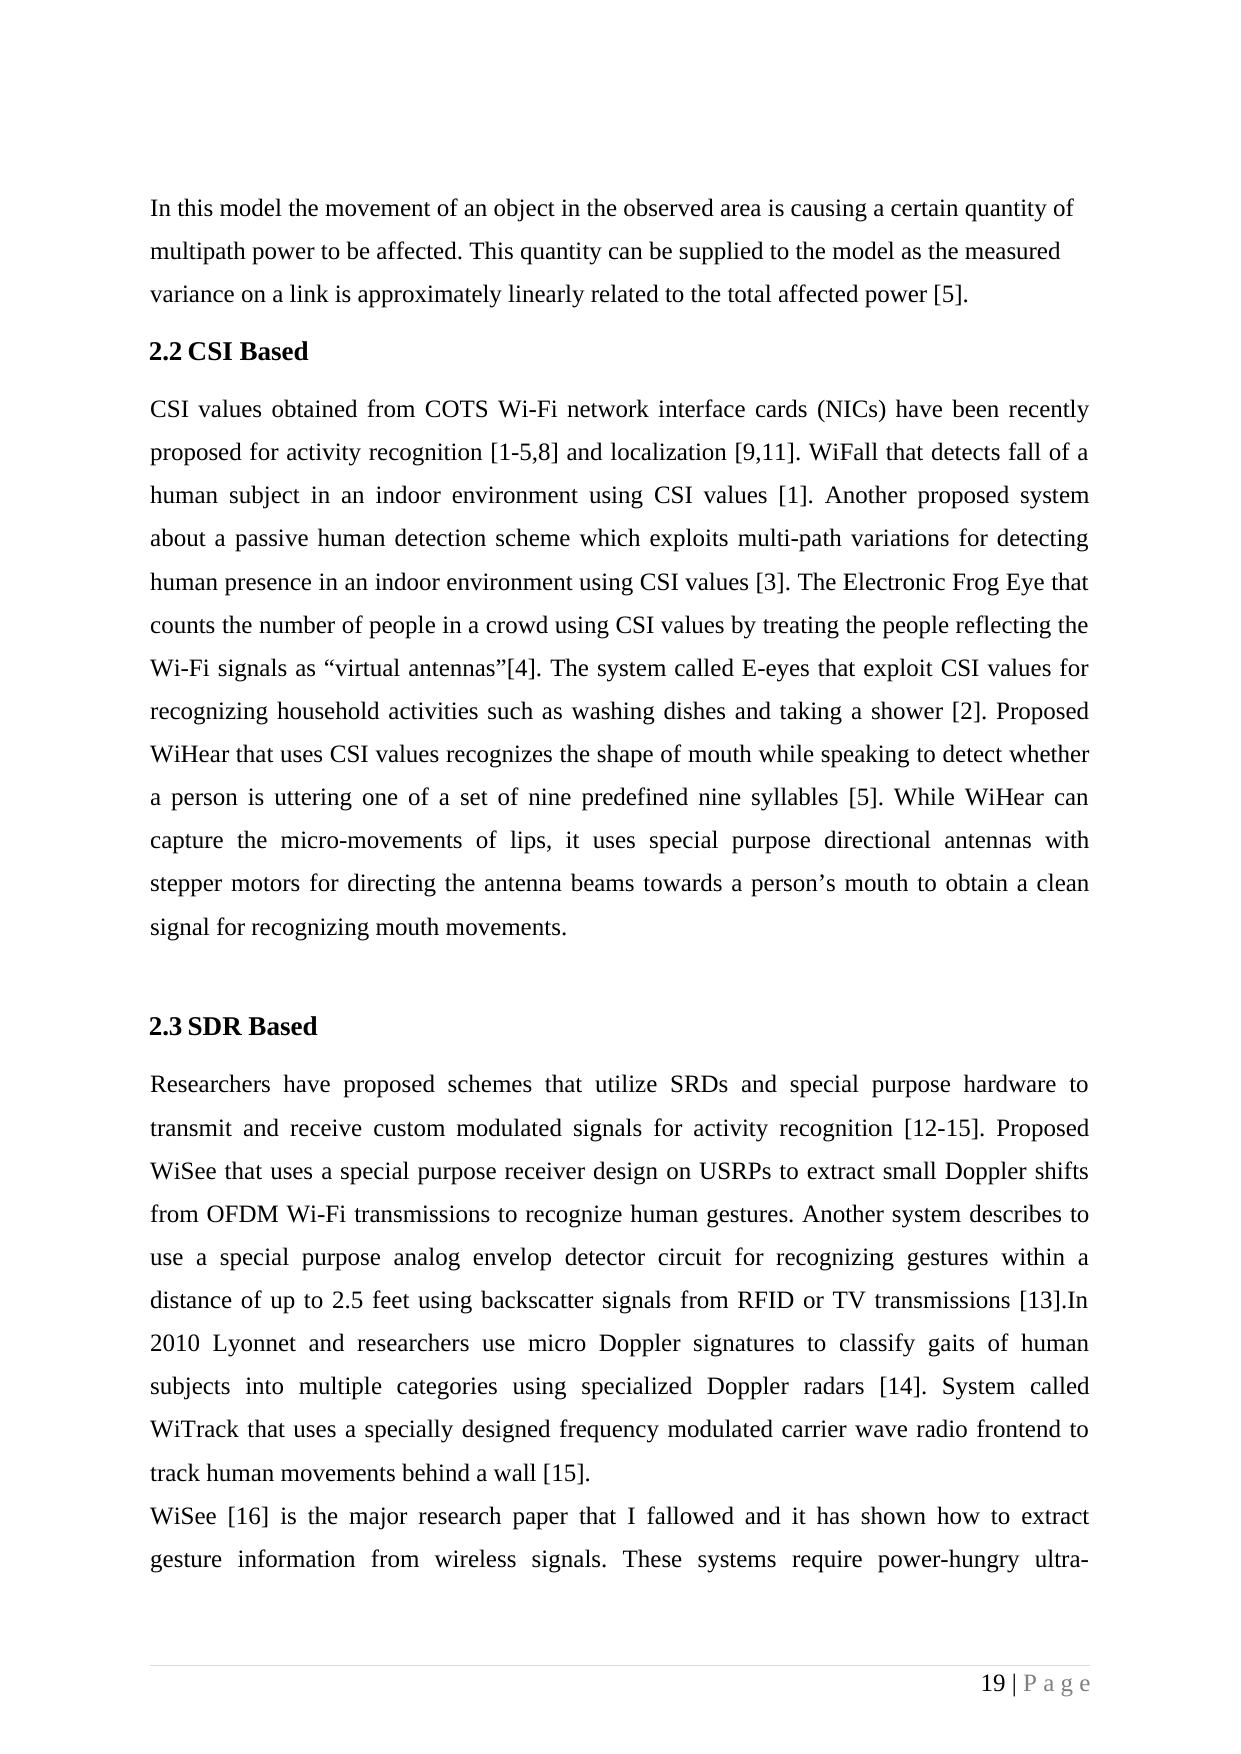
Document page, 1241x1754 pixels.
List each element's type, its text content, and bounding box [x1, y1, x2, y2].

subtitle SDR Based [148, 1010, 1090, 1042]
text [150, 1501, 1090, 1573]
text CSI values obtained from COTS Wi-Fi network interface cards (NICs) have been recently proposed for activity recognition [1-5,8] and localization [9,11]. WiFall that detects fall of a human subject in an indoor environment using CSI values [1]. Another proposed system about a passive human detection scheme which exploits multi-path variations for detecting human presence in an indoor environment using CSI values [3]. The Electronic Frog Eye that counts the number of people in a crowd using CSI values by treating the people reflecting the Wi-Fi signals as “virtual antennas”[4]. The system called E-eyes that exploit CSI values for recognizing household activities such as washing dishes and taking a shower [2]. Proposed WiHear that uses CSI values recognizes the shape of mouth while speaking to detect whether a person is uttering one of a set of nine predefined nine syllables [5]. While WiHear can capture the micro-movements of lips, it uses special purpose directional antennas with stepper motors for directing the antenna beams towards a person’s mouth to obtain a clean signal for recognizing mouth movements. [150, 394, 1090, 940]
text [150, 150, 1090, 308]
subtitle CSI Based [148, 335, 1090, 366]
text Researchers have proposed schemes that utilize SRDs and special purpose hardware to transmit and receive custom modulated signals for activity recognition [12-15]. Proposed WiSee that uses a special purpose receiver design on USRPs to extract small Doppler shifts from OFDM Wi-Fi transmissions to recognize human gestures. Another system describes to use a special purpose analog envelop detector circuit for recognizing gestures within a distance of up to 2.5 feet using backscatter signals from RFID or TV transmissions [13].In 2010 Lyonnet and researchers use micro Doppler signatures to classify gaits of human subjects into multiple categories using specialized Doppler radars [14]. System called WiTrack that uses a specially designed frequency modulated carrier wave radio frontend to track human movements behind a wall [15]. [150, 1069, 1090, 1486]
